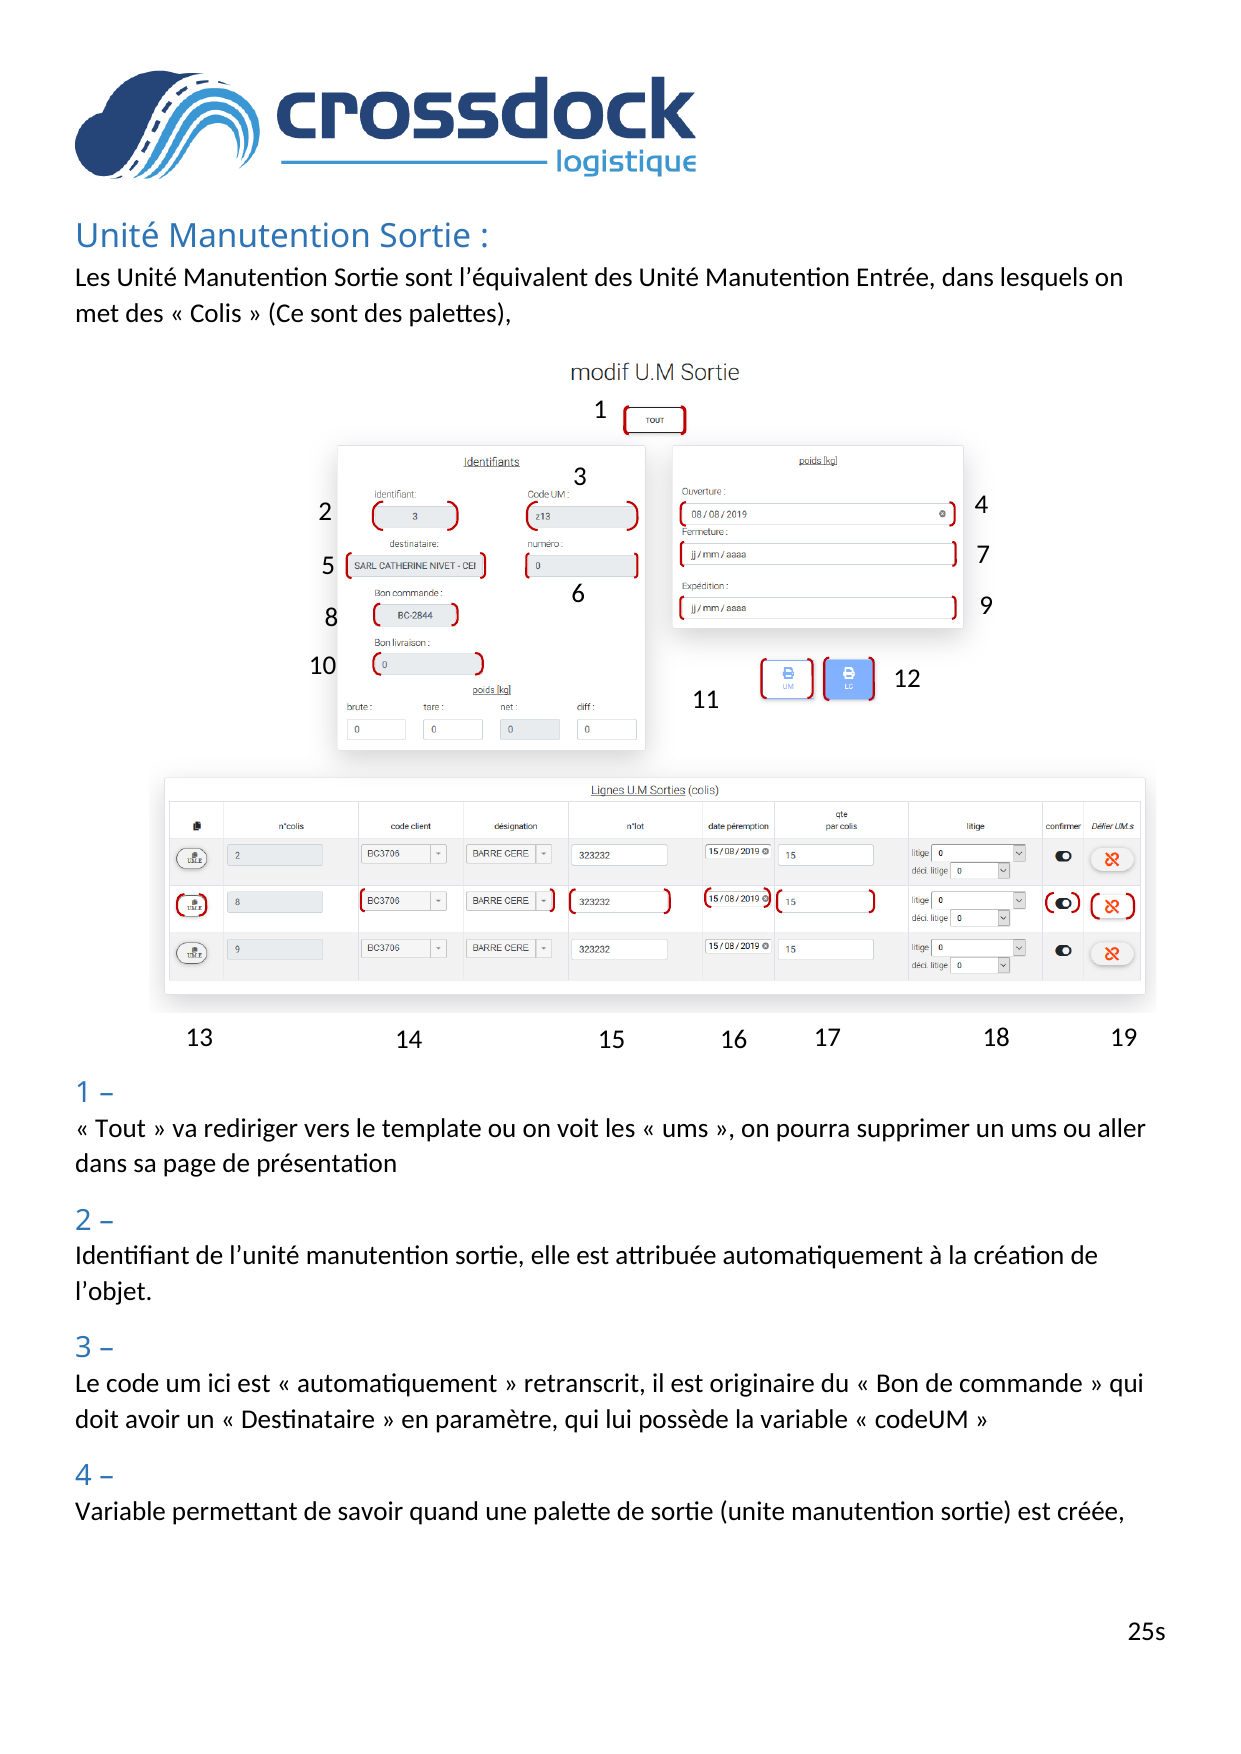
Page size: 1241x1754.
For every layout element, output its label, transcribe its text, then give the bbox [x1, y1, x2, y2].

subtitle 1 – [75, 1071, 1165, 1111]
text Le code um ici est « automatiquement » retranscrit, il est originaire du « Bon de commande » qui doit avoir un « Destinataire » en paramètre, qui lui possède la variable « codeUM » [75, 1366, 1165, 1435]
subtitle 2 – [75, 1199, 1165, 1238]
subtitle 4 – [75, 1454, 1165, 1494]
picture [75, 70, 696, 179]
text Identifiant de l’unité manutention sortie, elle est attribuée automatiquement à la création de l’objet. [75, 1238, 1165, 1307]
text Les Unité Manutention Sortie sont l’équivalent des Unité Manutention Entrée, dans lesquels on met des « Colis » (Ce sont des palettes), [75, 261, 1165, 329]
picture [148, 348, 1157, 1013]
subtitle 3 – [75, 1326, 1165, 1366]
text Variable permettant de savoir quand une palette de sortie (unite manutention sortie) est créée, [75, 1494, 1165, 1527]
text « Tout » va rediriger vers le template ou on voit les « ums », on pourra supprimer un ums ou aller dans sa page de présentation [75, 1111, 1165, 1179]
subtitle Unité Manutention Sortie : [75, 212, 1165, 257]
